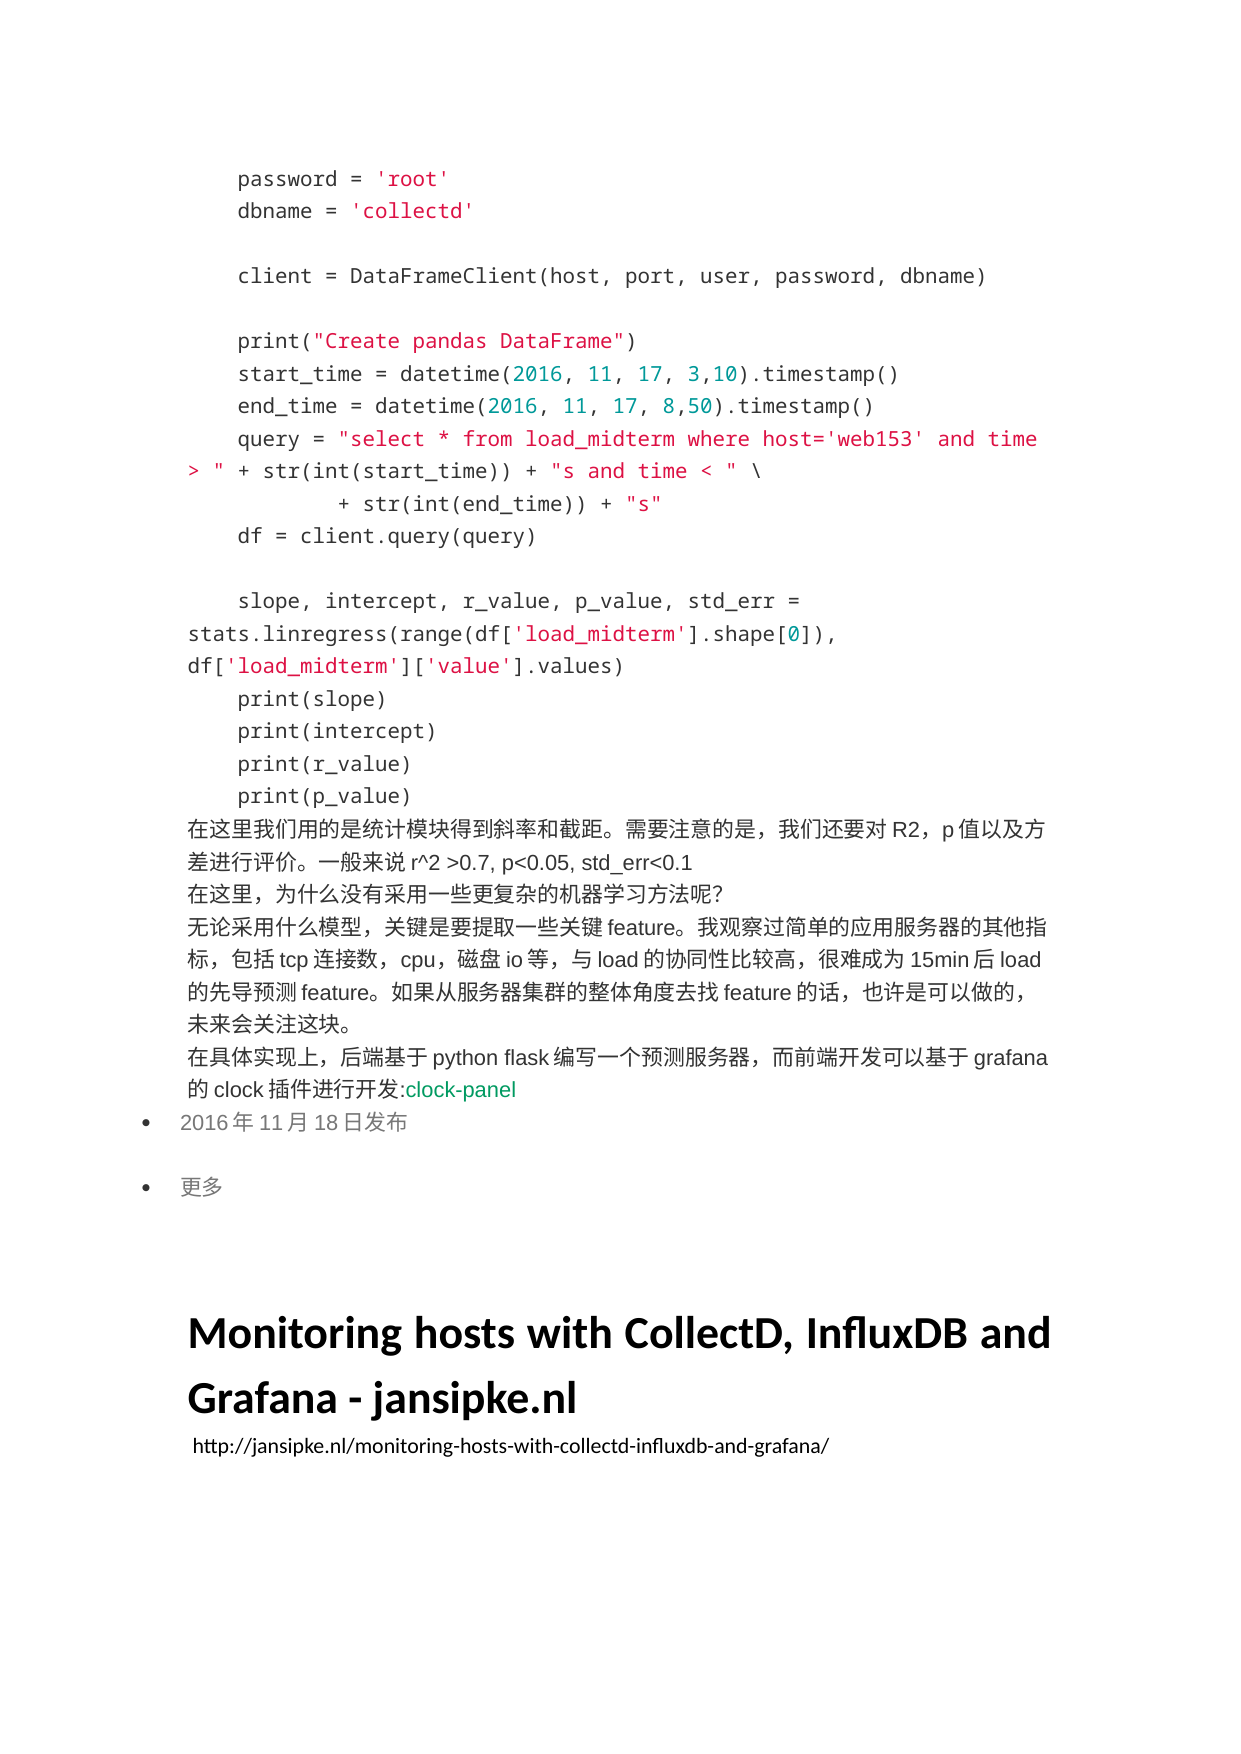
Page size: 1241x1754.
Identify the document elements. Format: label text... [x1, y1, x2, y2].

text df = client.query(query) [187, 519, 1053, 552]
text 无论采用什么模型，关键是要提取一些关键feature。我观察过简单的应用服务器的其他指标，包括tcp连接数，cpu，磁盘io等，与load的协同性比较高，很难成为15min后load的先导预测feature。如果从服务器集群的整体角度去找feature的话，也许是可以做的，未来会关注这块。 [187, 909, 1053, 1039]
text + str(int(end_time)) + "s" [187, 487, 1053, 519]
text print(r_value) [187, 747, 1053, 779]
text query = "select * from load_midterm where host='web153' and time > " + str(int(start_time)) + "s and time < " \ [187, 422, 1053, 487]
list 2016年11月18日发布 [142, 1104, 1053, 1137]
text 在这里，为什么没有采用一些更复杂的机器学习方法呢？ [187, 877, 1053, 909]
text dbname = 'collectd' [187, 194, 1053, 227]
text print(slope) [187, 682, 1053, 714]
text print("Create pandas DataFrame") [187, 324, 1053, 357]
text slope, intercept, r_value, p_value, std_err = stats.linregress(range(df['load_midterm'].shape[0]), df['load_midterm']['value'].values) [187, 584, 1053, 682]
text 在具体实现上，后端基于python flask编写一个预测服务器，而前端开发可以基于grafana的clock插件进行开发:clock-panel [187, 1039, 1053, 1104]
text 在这里我们用的是统计模块得到斜率和截距。需要注意的是，我们还要对R2，p值以及方差进行评价。一般来说r^2 >0.7, p<0.05, std_err<0.1 [187, 812, 1053, 877]
text print(p_value) [187, 779, 1053, 812]
text client = DataFrameClient(host, port, user, password, dbname) [187, 259, 1053, 292]
text start_time = datetime(2016, 11, 17, 3,10).timestamp() [187, 357, 1053, 389]
text http://jansipke.nl/monitoring-hosts-with-collectd-influxdb-and-grafana/ [187, 1429, 1053, 1462]
subtitle Monitoring hosts with CollectD, InfluxDB and Grafana - jansipke.nl [187, 1299, 1053, 1429]
text end_time = datetime(2016, 11, 17, 8,50).timestamp() [187, 389, 1053, 422]
text print(intercept) [187, 714, 1053, 747]
list 更多 [142, 1169, 1053, 1202]
text password = 'root' [187, 162, 1053, 194]
